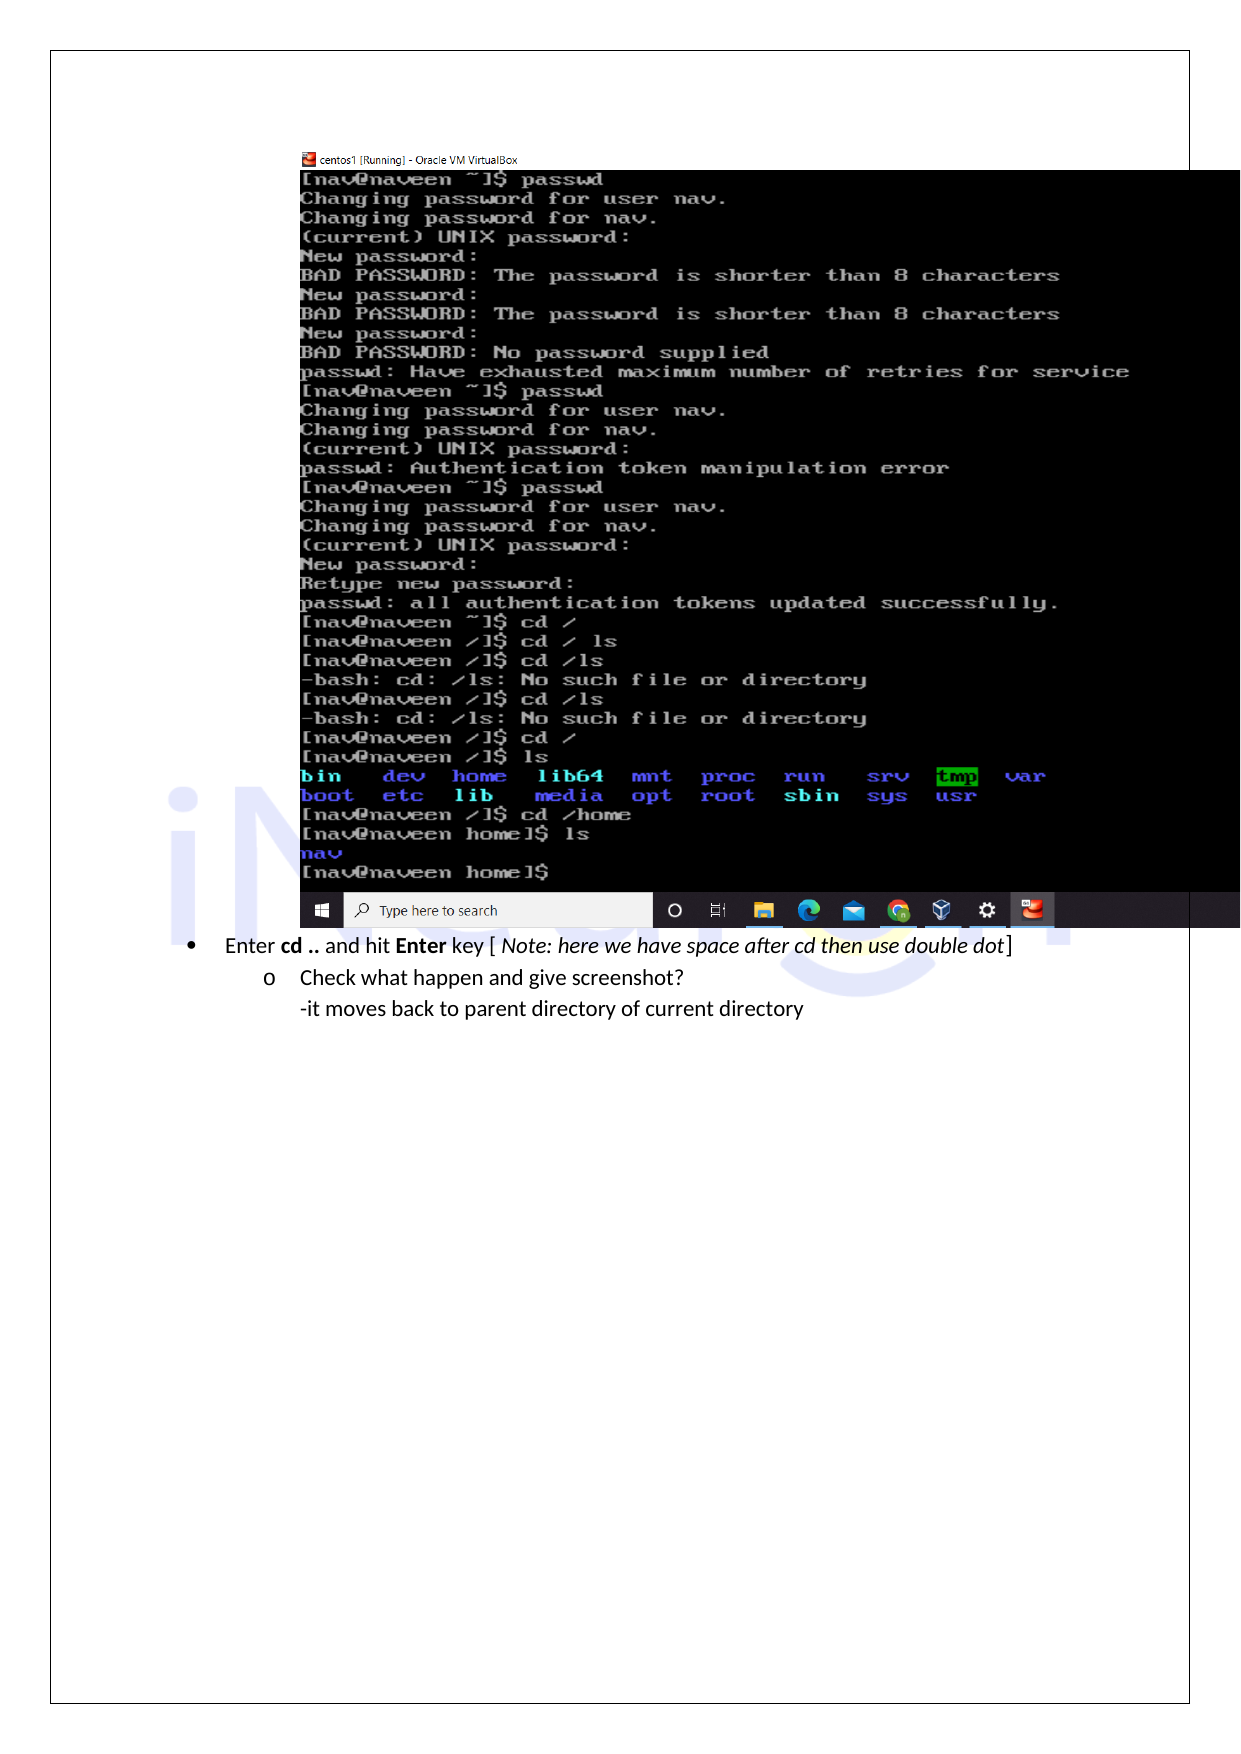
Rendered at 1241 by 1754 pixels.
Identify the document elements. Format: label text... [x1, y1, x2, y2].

list Enter cd .. and hit Enter key [ Note: here we have space after cd then use double dot] [187, 930, 1090, 960]
picture [1190, 150, 1241, 928]
list Check what happen and give screenshot? [262, 963, 1090, 992]
picture [300, 150, 1189, 928]
list -it moves back to parent directory of current directory [300, 994, 1090, 1022]
